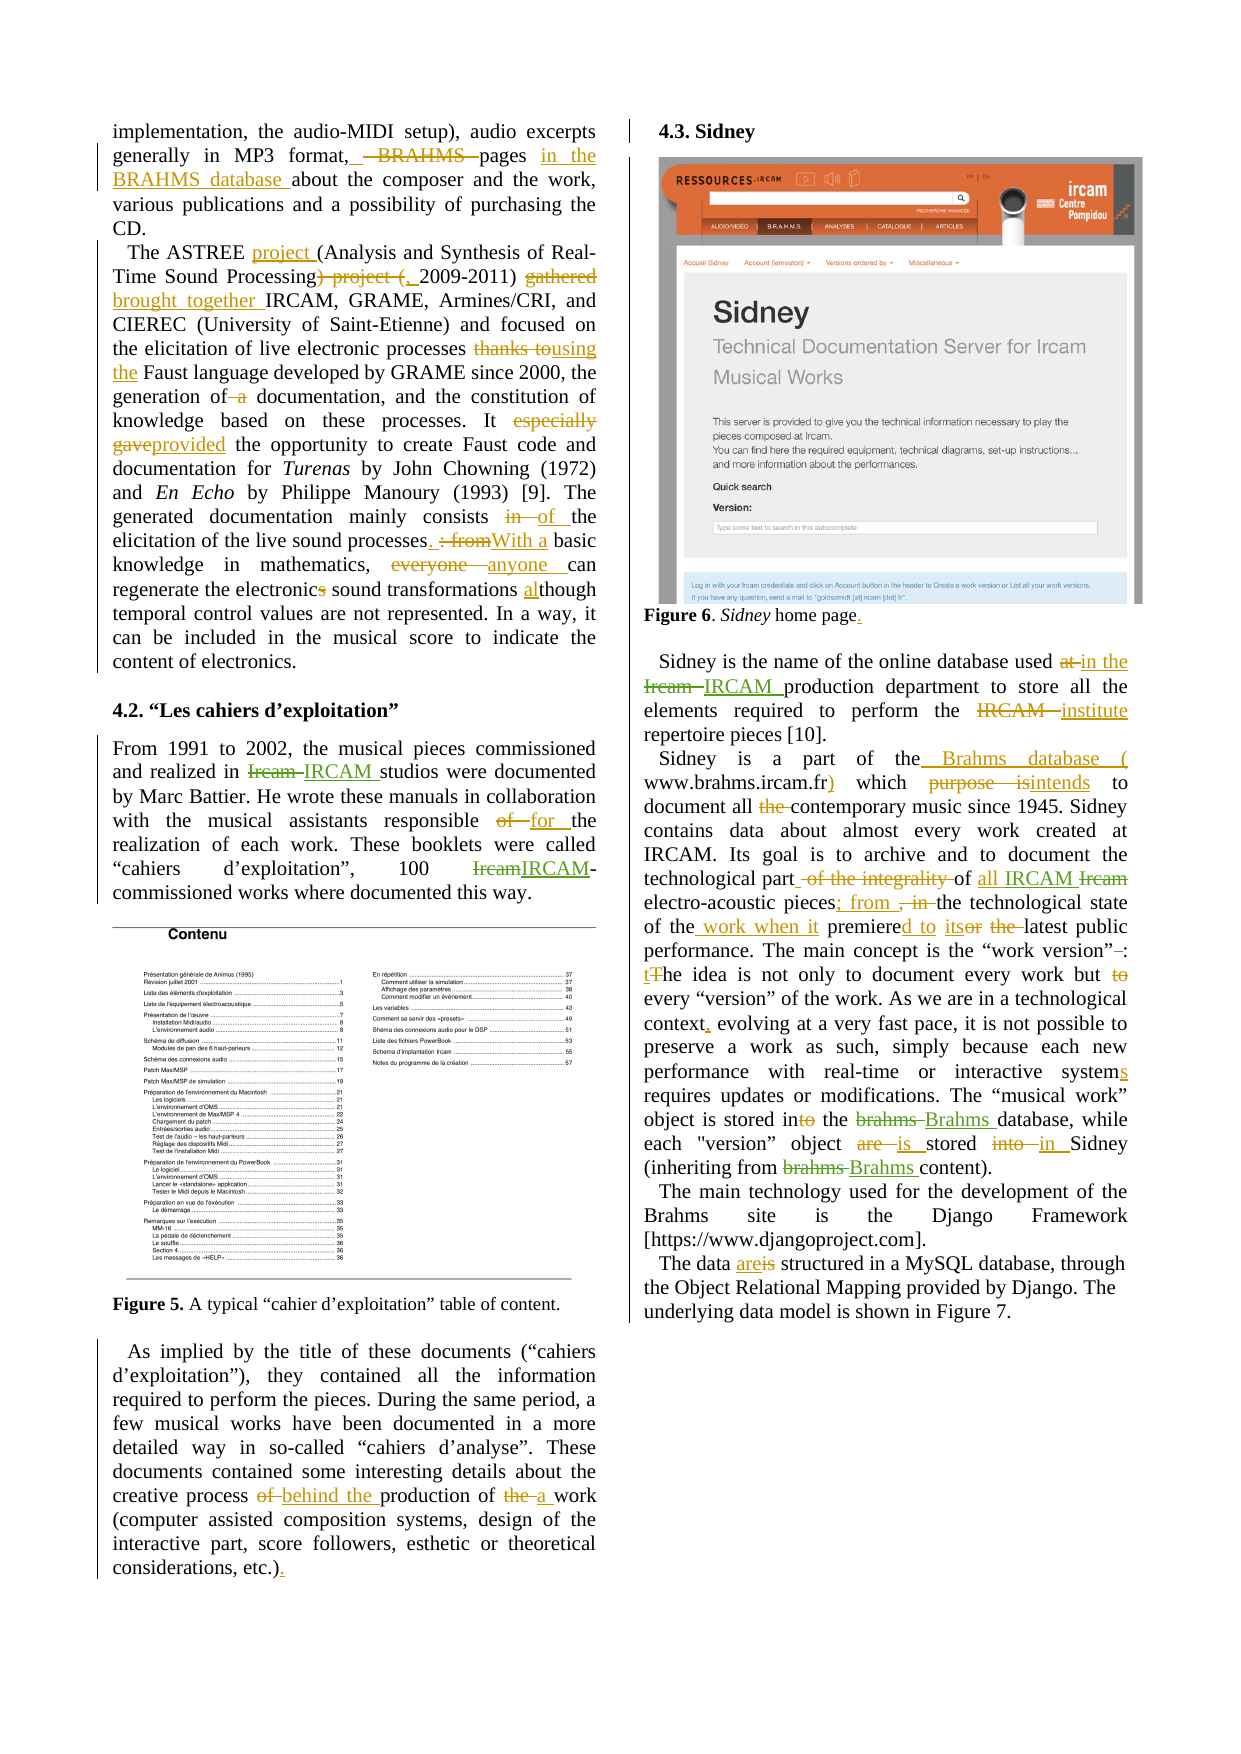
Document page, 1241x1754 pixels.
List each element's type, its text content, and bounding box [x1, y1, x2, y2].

text The ASTREE (Analysis and Synthesis of Real-Time Sound Processing2009-2011) IRCAM, GRAME, Armines/CRI, and CIEREC (University of Saint-Etienne) and focused on the elicitation of live electronic processes Faust language developed by GRAME since 2000, the generation of documentation, and the constitution of knowledge based on these processes. It the opportunity to create Faust code and documentation for Turenas by John Chowning (1972) and En Echo by Philippe Manoury (1993) [9]. The generated documentation mainly consists the elicitation of the live sound processes basic knowledge in mathematics, can regenerate the electronic sound transformations though temporal control values are not represented. In a way, it can be included in the musical score to indicate the content of electronics. [112, 239, 596, 673]
text Sidney is the name of the online database used production department to store all the elements required to perform the repertoire pieces [10]. [644, 649, 1128, 746]
picture [112, 927, 597, 1293]
text From 1991 to 2002, the musical pieces commissioned and realized in studios were documented by Marc Battier. He wrote these manuals in collaboration with the musical assistants responsible the realization of each work. These booklets were called “cahiers d’exploitation”, 100 -commissioned works where documented this way. [112, 735, 596, 904]
text Figure 5. A typical “cahier d’exploitation” table of content. [112, 1293, 596, 1314]
text Sidney is a part of thewww.brahms.ircam.fr which to document all contemporary music since 1945. Sidney contains data about almost every work created at IRCAM. Its goal is to archive and to document the technological partof electro-acoustic piecesthe technological state of the premiere latest public performance. The main concept is the “work version”: he idea is not only to document every work but every “version” of the work. As we are in a technological context evolving at a very fast pace, it is not possible to preserve a work as such, simply because each new performance with real-time or interactive system requires updates or modifications. The “musical work” object is stored in the database, while each "version” object stored Sidney (inheriting from content). [644, 746, 1128, 1179]
text As implied by the title of these documents (“cahiers d’exploitation”), they contained all the information required to perform the pieces. During the same period, a few musical works have been documented in a more detailed way in so-called “cahiers d’analyse”. These documents contained some interesting details about the creative process production of work (computer assisted composition systems, design of the interactive part, score followers, esthetic or theoretical considerations, etc.) [112, 1338, 596, 1579]
text The data structured in a MySQL database, through the Object Relational Mapping provided by Django. The underlying data model is shown in Figure 7. [644, 1251, 1128, 1323]
picture [658, 157, 1143, 604]
subtitle 4.2. “Les cahiers d’exploitation” [112, 698, 596, 722]
subtitle 4.3. Sidney [644, 119, 1128, 143]
text The main technology used for the development of the Brahms site is the Django Framework [https://www.djangoproject.com]. [644, 1179, 1128, 1251]
